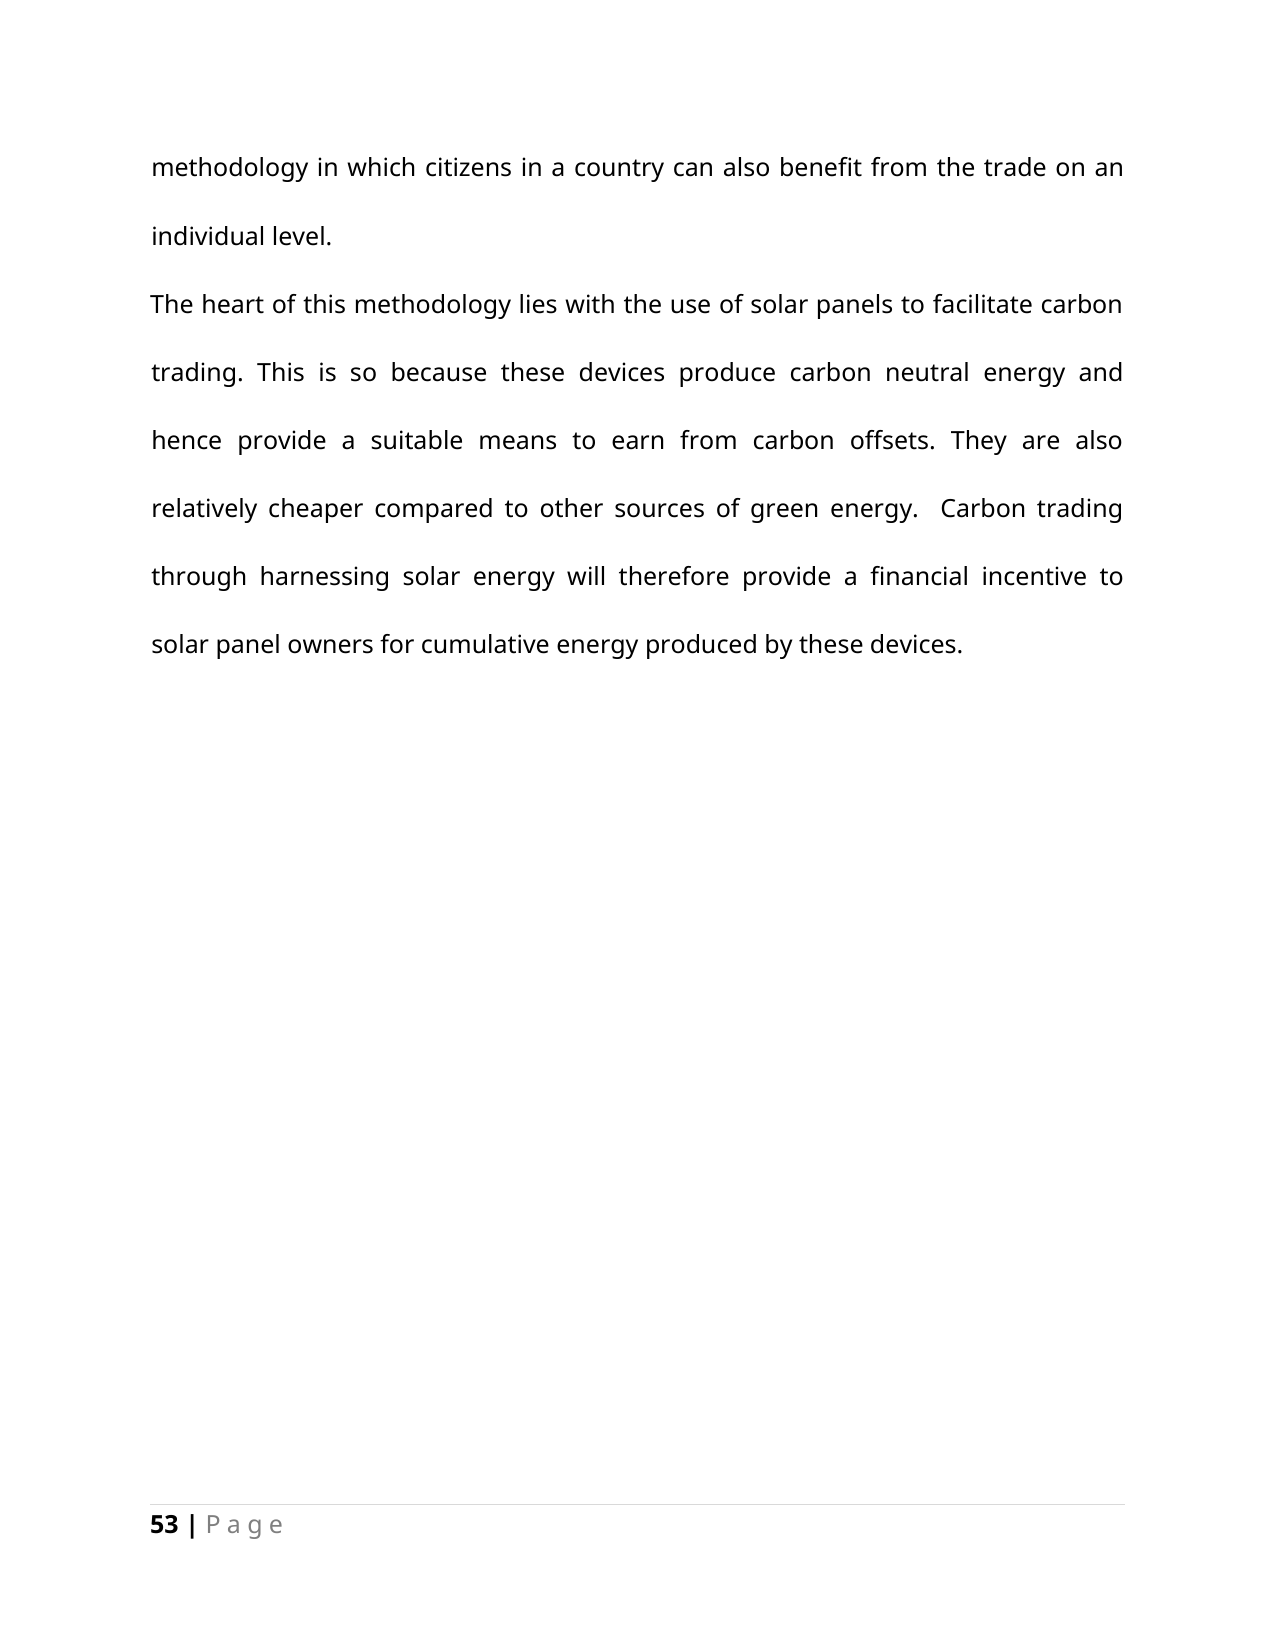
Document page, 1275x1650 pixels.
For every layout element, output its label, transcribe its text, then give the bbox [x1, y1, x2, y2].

text The heart of this methodology lies with the use of solar panels to facilitate carbon trading. This is so because these devices produce carbon neutral energy and hence provide a suitable means to earn from carbon offsets. They are also relatively cheaper compared to other sources of green energy. Carbon trading through harnessing solar energy will therefore provide a financial incentive to solar panel owners for cumulative energy produced by these devices. [150, 286, 1125, 661]
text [150, 150, 1125, 252]
